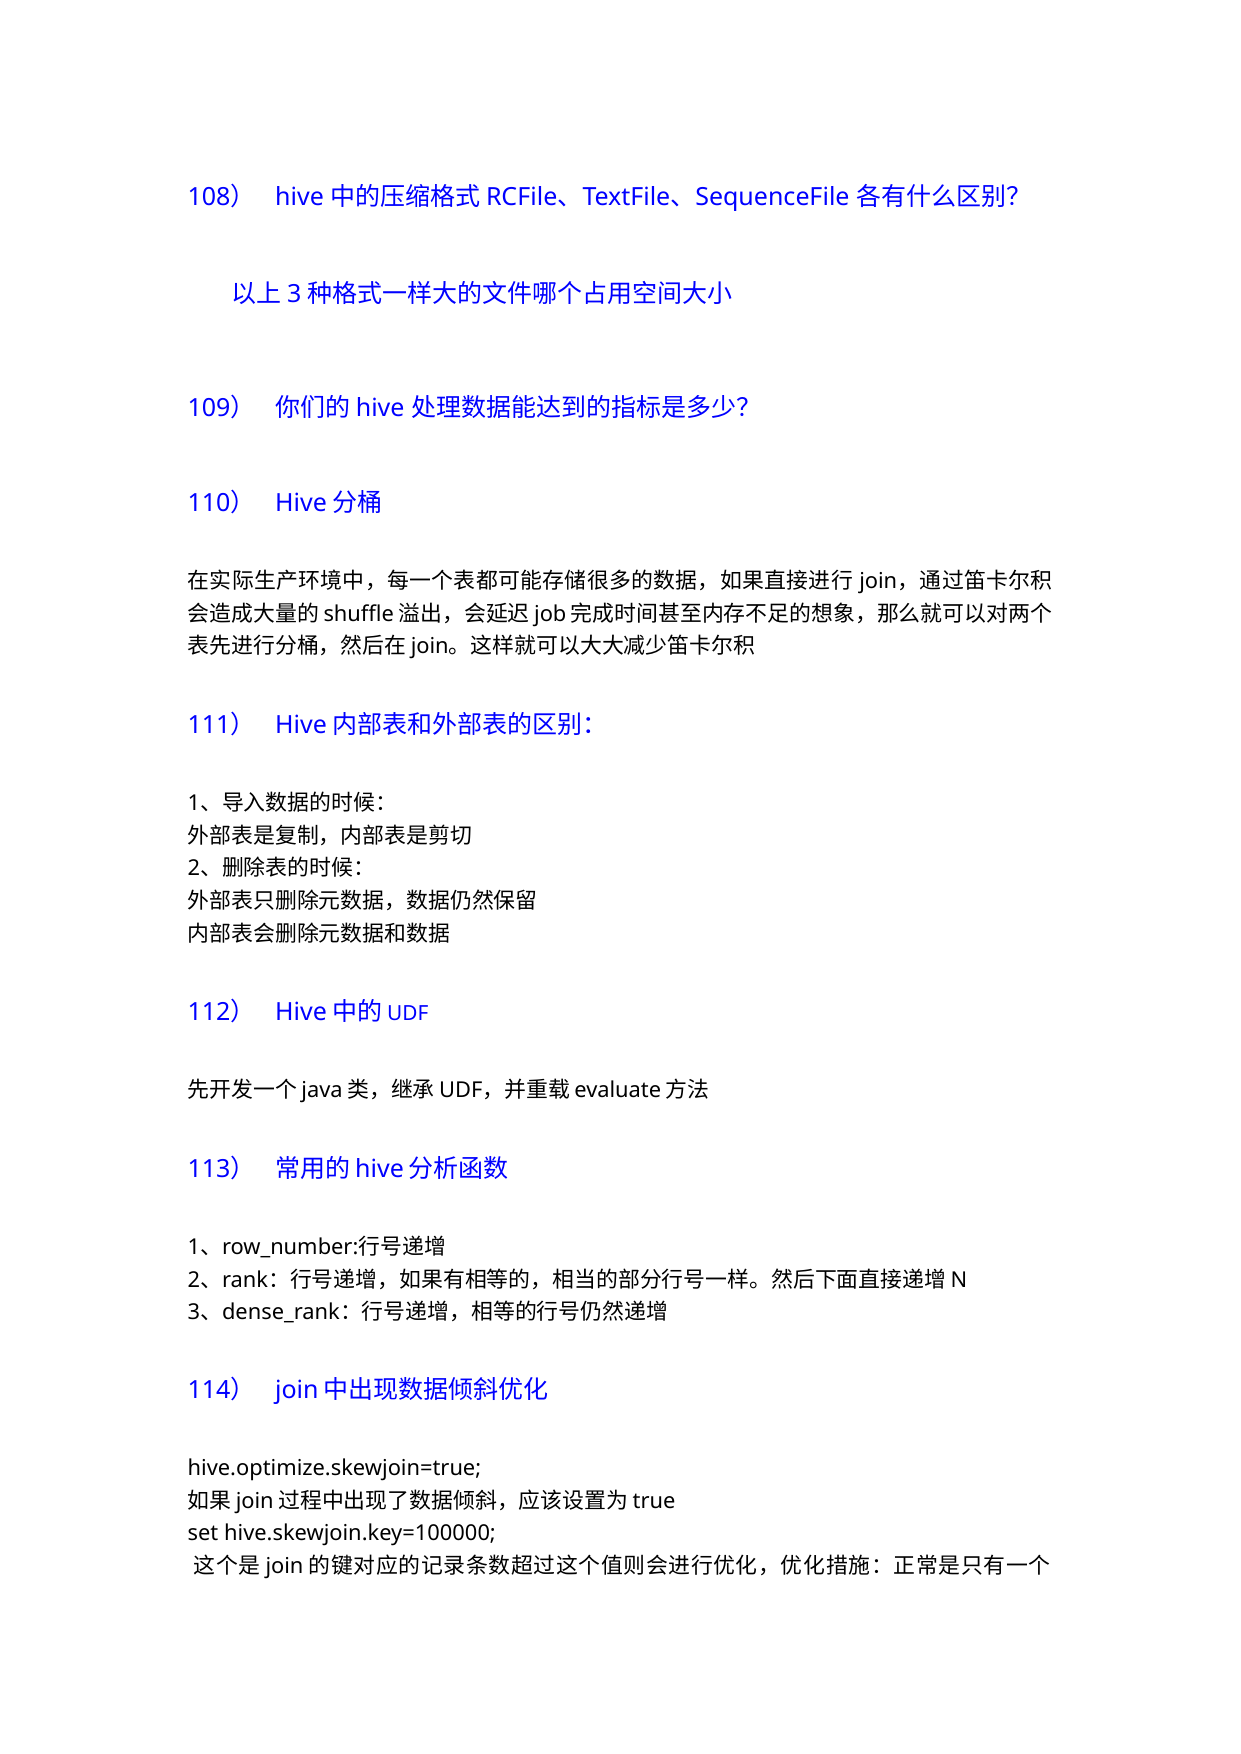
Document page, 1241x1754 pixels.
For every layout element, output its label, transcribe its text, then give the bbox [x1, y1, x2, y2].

text 常用的hive分析函数 [187, 1134, 1053, 1199]
text hive 中的压缩格式 RCFile、TextFile、SequenceFile 各有什么区别？以上 3 种格式一样大的文件哪个占用空间大小 [187, 162, 1053, 324]
text 2、rank：行号递增，如果有相等的，相当的部分行号一样。然后下面直接递增N [187, 1261, 1053, 1294]
text 外部表只删除元数据，数据仍然保留 [187, 883, 1053, 915]
text 3、dense_rank：行号递增，相等的行号仍然递增 [187, 1294, 1053, 1326]
text 2、删除表的时候： [187, 850, 1053, 883]
text 1、row_number:行号递增 [187, 1229, 1053, 1261]
text hive.optimize.skewjoin=true; [187, 1451, 1053, 1483]
text 如果join过程中出现了数据倾斜，应该设置为true [187, 1483, 1053, 1516]
text Hive分桶 [187, 468, 1053, 533]
text set hive.skewjoin.key=100000; [187, 1516, 1053, 1548]
text 内部表会删除元数据和数据 [187, 915, 1053, 948]
text join中出现数据倾斜优化 [187, 1356, 1053, 1421]
text Hive内部表和外部表的区别： [187, 690, 1053, 755]
text 你们的 hive 处理数据能达到的指标是多少？ [187, 373, 1053, 438]
text Hive中的UDF [187, 977, 1053, 1042]
text 外部表是复制，内部表是剪切 [187, 818, 1053, 850]
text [187, 1548, 1053, 1581]
text 在实际生产环境中，每一个表都可能存储很多的数据，如果直接进行join，通过笛卡尔积会造成大量的shuffle溢出，会延迟job完成时间甚至内存不足的想象，那么就可以对两个表先进行分桶，然后在join。这样就可以大大减少笛卡尔积 [187, 563, 1053, 661]
text 1、导入数据的时候： [187, 785, 1053, 818]
text 先开发一个java类，继承UDF，并重载evaluate方法 [187, 1072, 1053, 1104]
